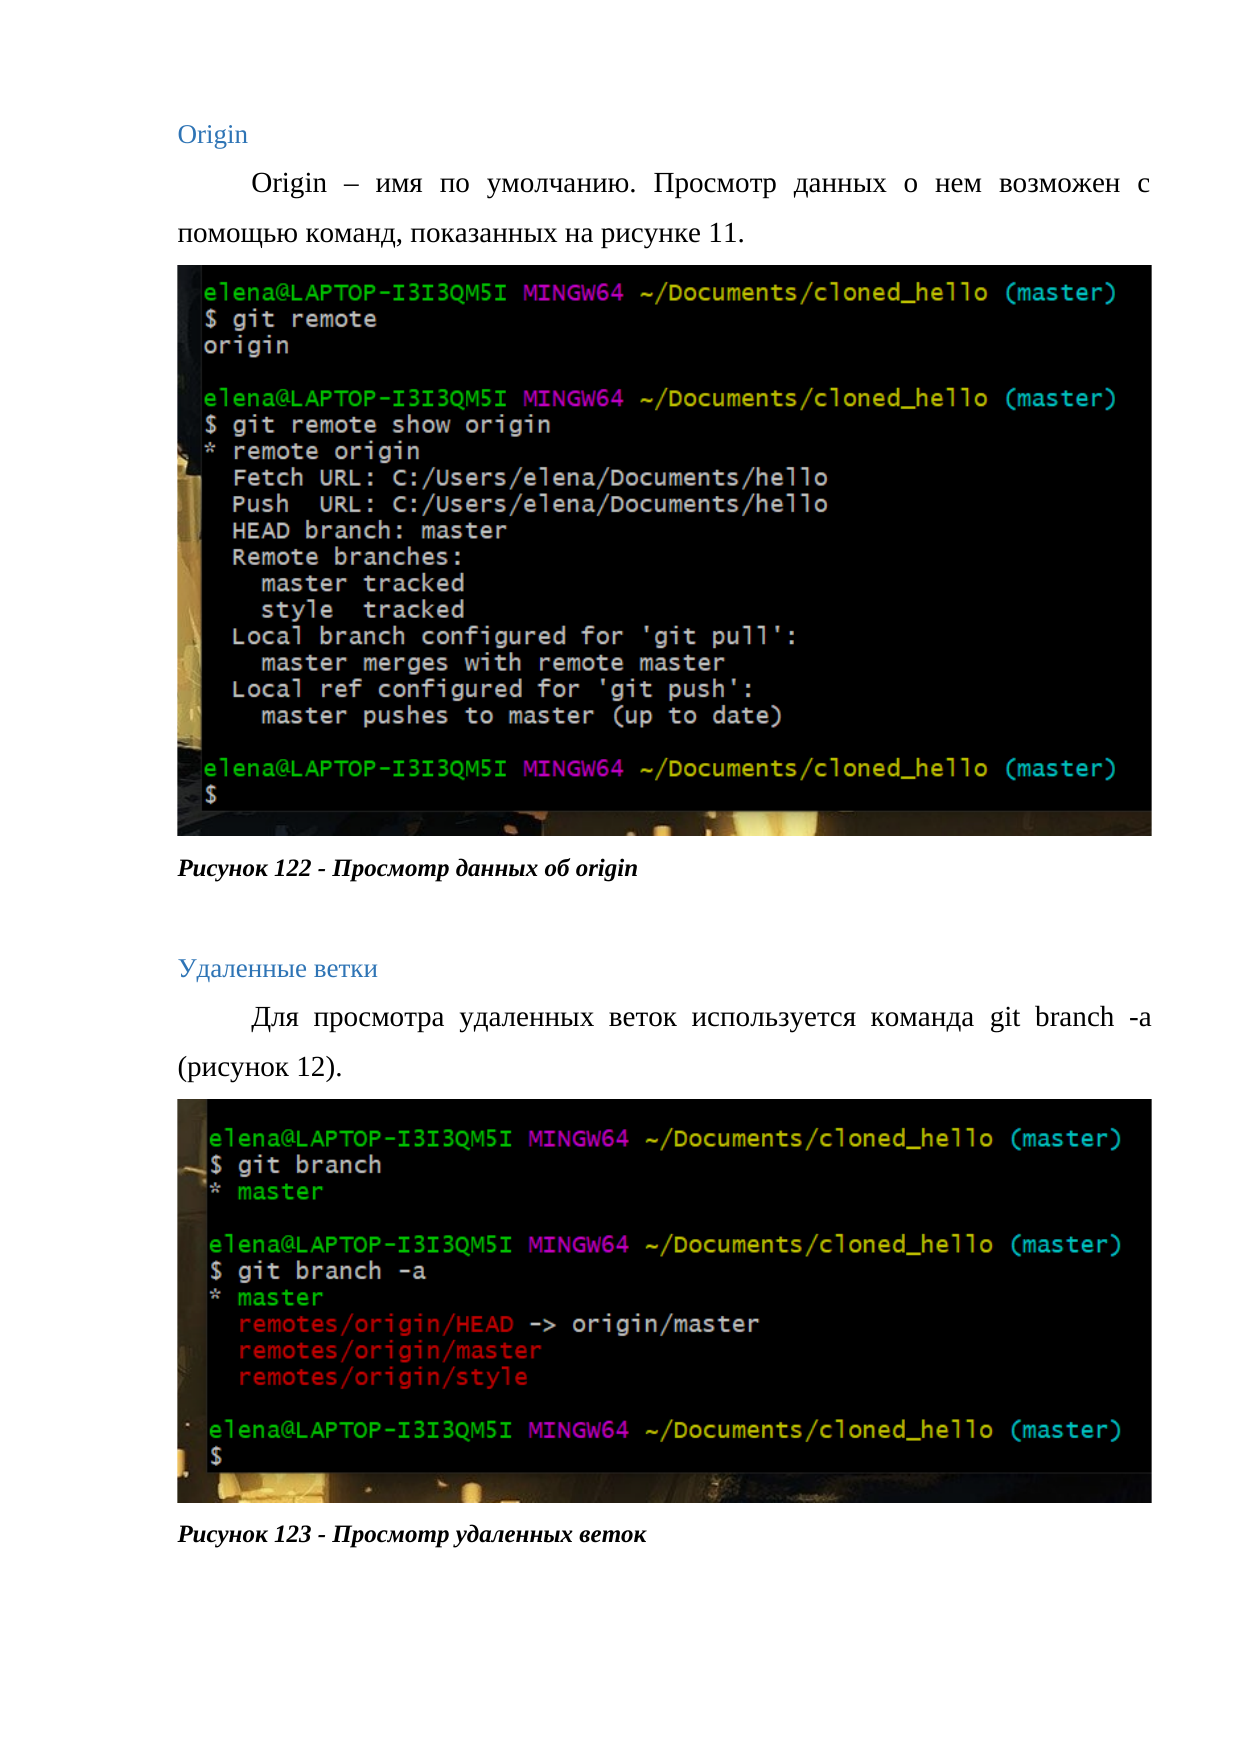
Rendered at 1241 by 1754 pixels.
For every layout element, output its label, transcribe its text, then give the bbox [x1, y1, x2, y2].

text Рисунок 122 - Просмотр данных об origin [177, 853, 1152, 881]
text Origin – имя по умолчанию. Просмотр данных о нем возможен с помощью команд, показанных на рисунке 11. [177, 165, 1152, 249]
picture [177, 265, 1152, 836]
text Для просмотра удаленных веток используется команда git branch -a (рисунок 12). [177, 999, 1152, 1083]
text Рисунок 123 - Просмотр удаленных веток [177, 1519, 1152, 1548]
subtitle Удаленные ветки [177, 952, 1152, 984]
picture [177, 1099, 1152, 1503]
subtitle Origin [177, 118, 1152, 149]
